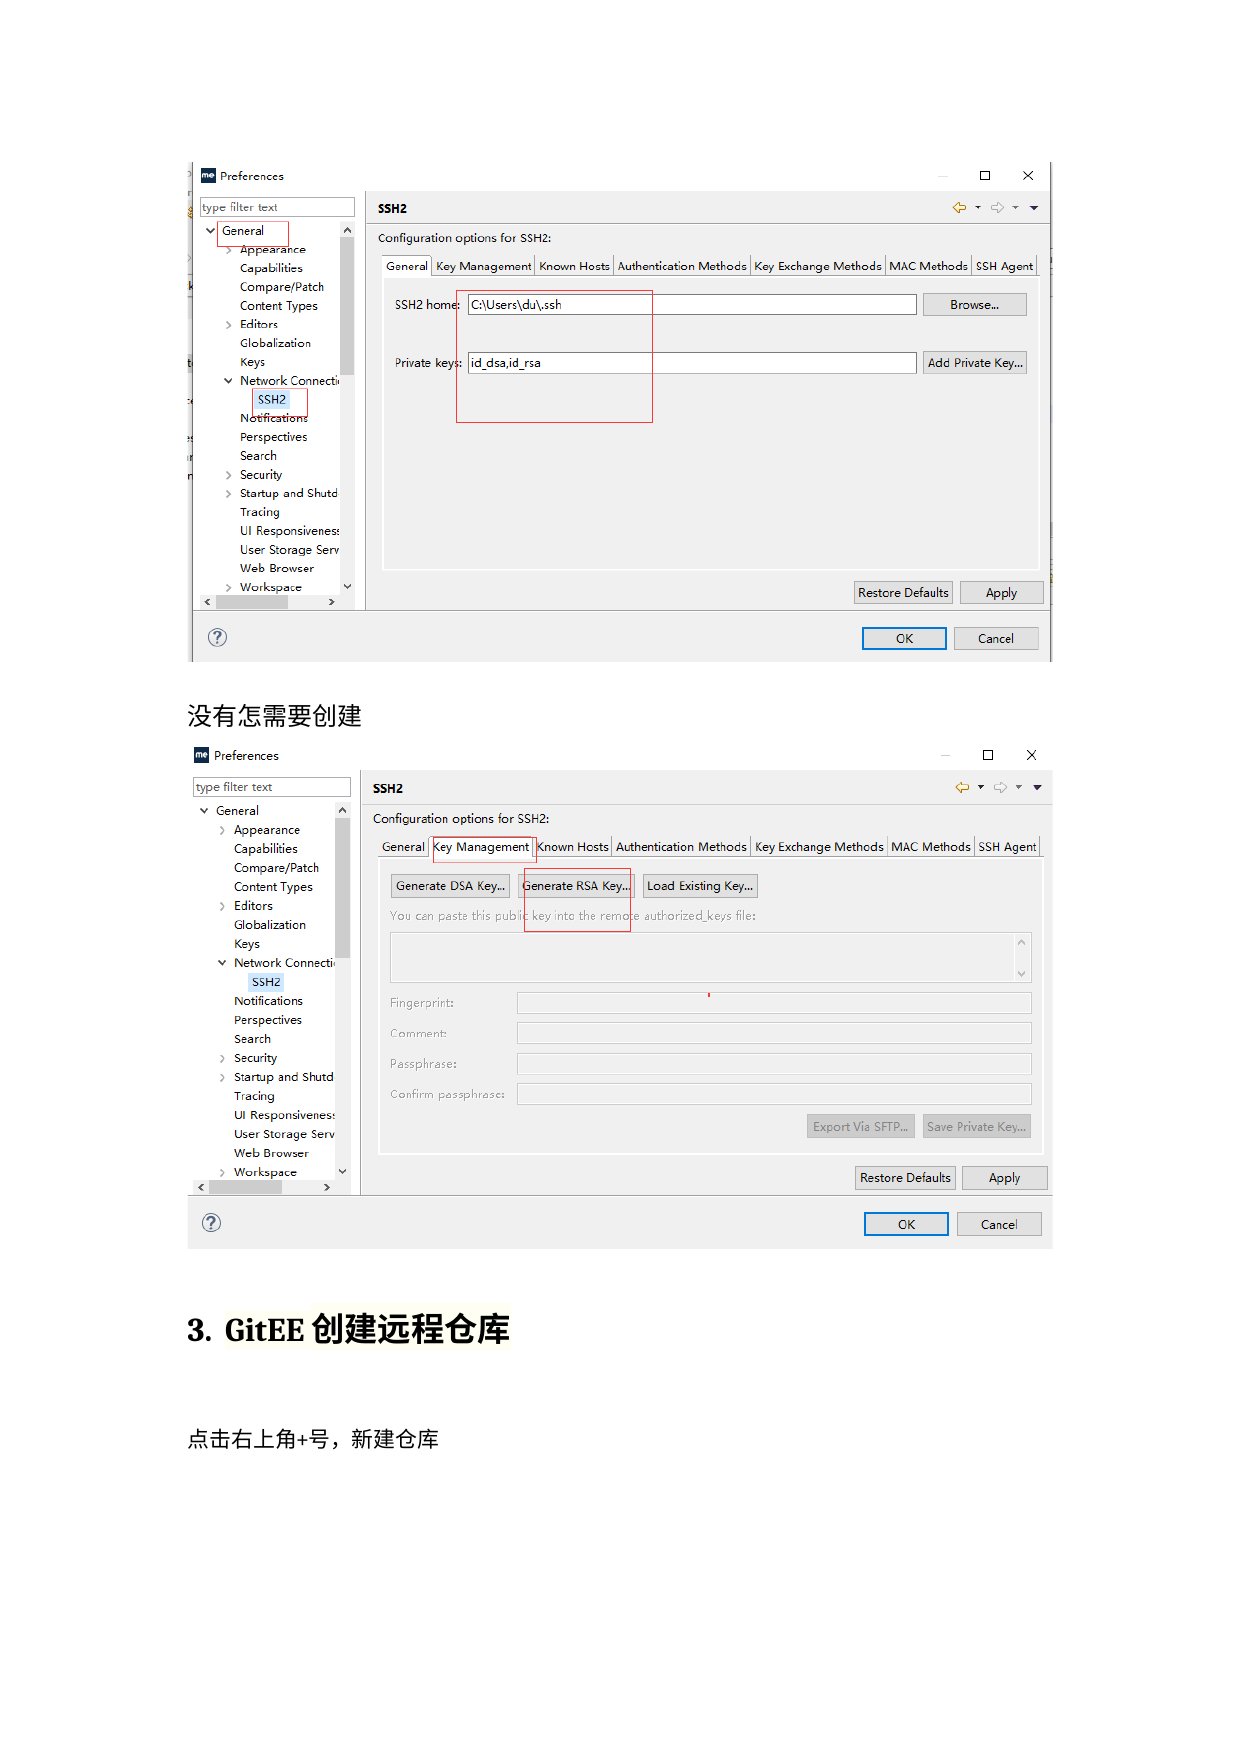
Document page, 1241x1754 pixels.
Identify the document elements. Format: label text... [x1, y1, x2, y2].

picture [187, 162, 1053, 662]
picture [187, 747, 1053, 1249]
subtitle GitEE创建远程仓库 [187, 1294, 1053, 1359]
text 点击右上角+号，新建仓库 [187, 1421, 1053, 1454]
text 没有怎需要创建 [187, 682, 1053, 747]
